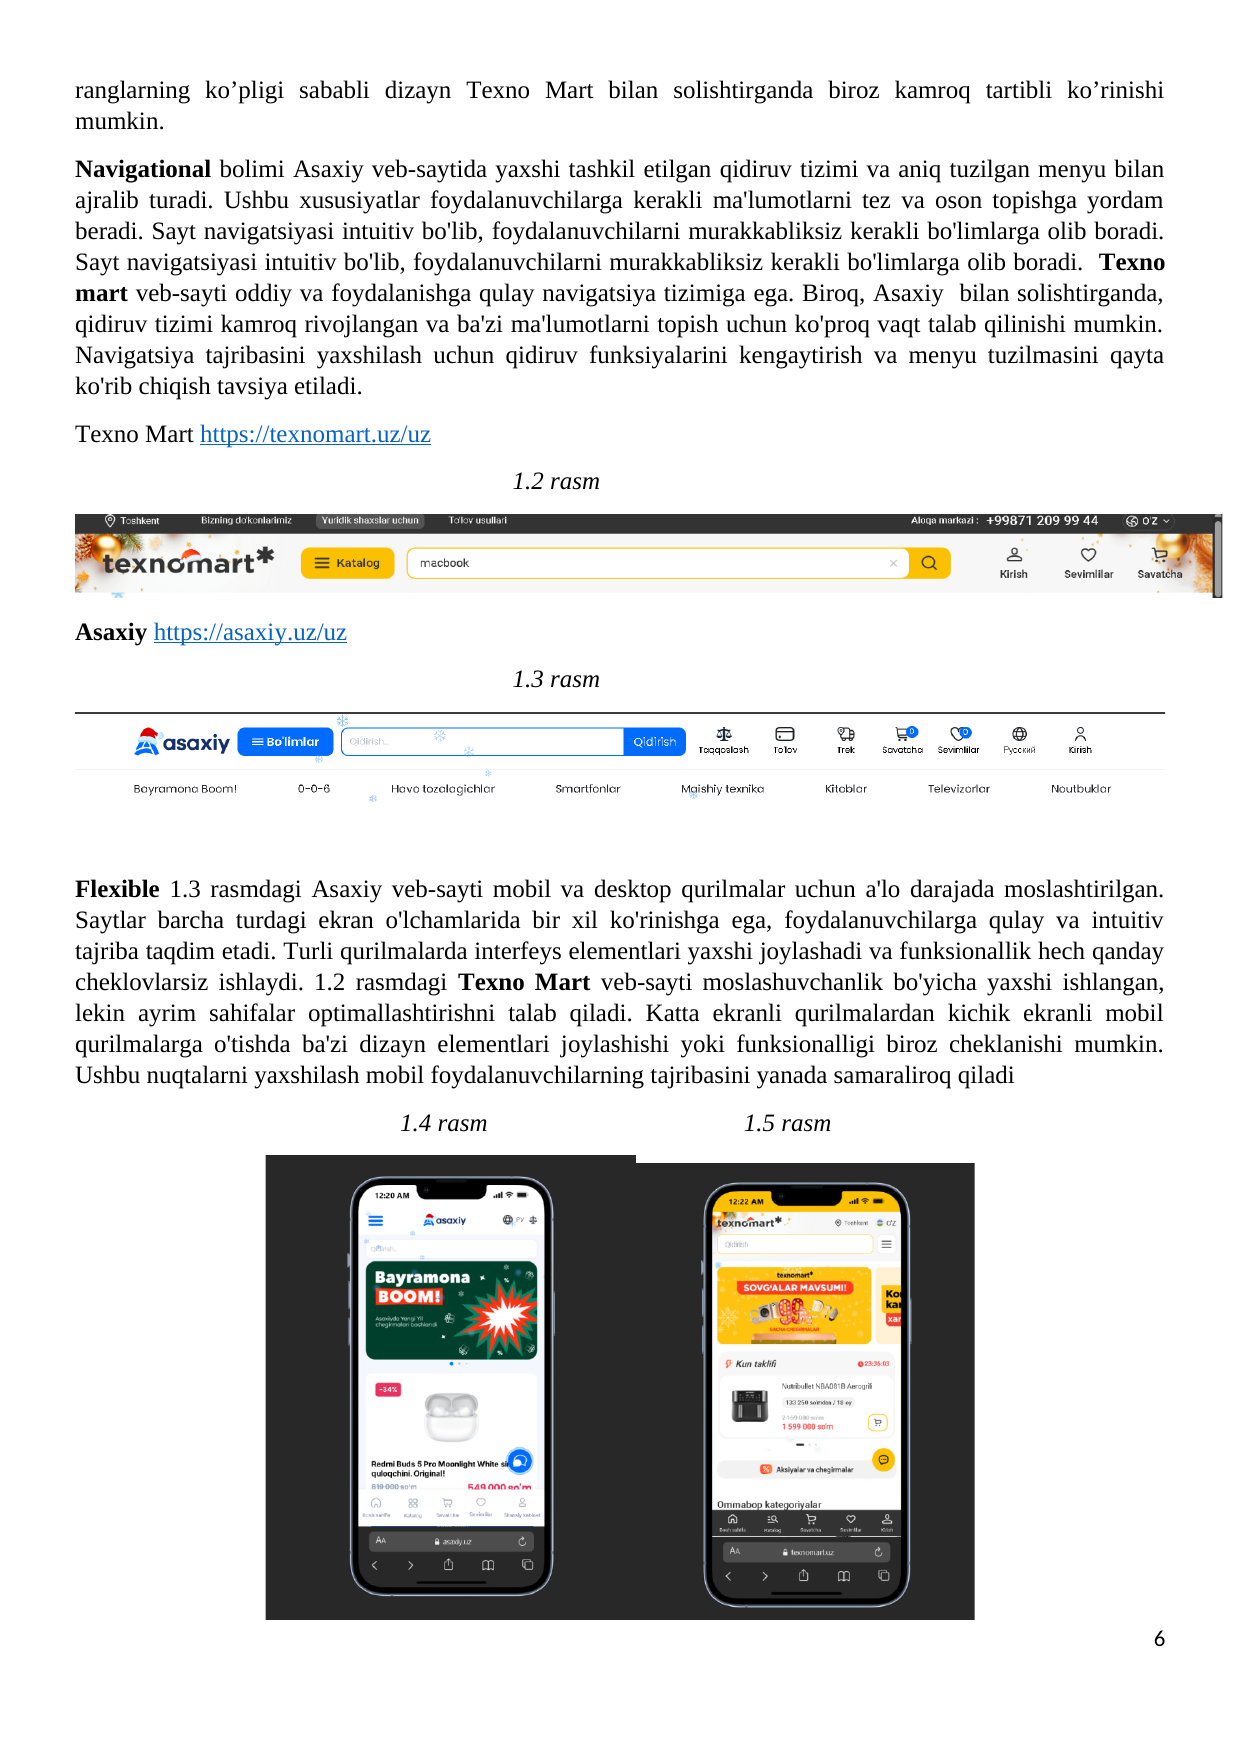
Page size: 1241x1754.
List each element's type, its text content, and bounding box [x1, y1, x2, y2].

picture [75, 712, 1166, 808]
picture [75, 514, 1223, 598]
text Flexible 1.3 rasmdagi Asaxiy veb-sayti mobil va desktop qurilmalar uchun a'lo darajada moslashtirilgan. Saytlar barcha turdagi ekran o'lchamlarida bir xil ko'rinishga ega, foydalanuvchilarga qulay va intuitiv tajriba taqdim etadi. Turli qurilmalarda interfeys elementlari yaxshi joylashadi va funksionallik hech qanday cheklovlarsiz ishlaydi. 1.2 rasmdagi Texno Mart veb-sayti moslashuvchanlik bo'yicha yaxshi ishlangan, lekin ayrim sahifalar optimallashtirishni talab qiladi. Katta ekranli qurilmalardan kichik ekranli mobil qurilmalarga o'tishda ba'zi dizayn elementlari joylashishi yoki funksionalligi biroz cheklanishi mumkin. Ushbu nuqtalarni yaxshilash mobil foydalanuvchilarning tajribasini yanada samaraliroq qiladi [75, 874, 1165, 1089]
text 1.2 rasm [75, 466, 1165, 495]
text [75, 75, 1165, 135]
text 1.4 rasm 1.5 rasm [75, 1108, 1165, 1137]
text Asaxiy https://asaxiy.uz/uz [75, 617, 1165, 646]
text Navigational bolimi Asaxiy veb-saytida yaxshi tashkil etilgan qidiruv tizimi va aniq tuzilgan menyu bilan ajralib turadi. Ushbu xususiyatlar foydalanuvchilarga kerakli ma'lumotlarni tez va oson topishga yordam beradi. Sayt navigatsiyasi intuitiv bo'lib, foydalanuvchilarni murakkabliksiz kerakli bo'limlarga olib boradi. Sayt navigatsiyasi intuitiv bo'lib, foydalanuvchilarni murakkabliksiz kerakli bo'limlarga olib boradi. Texno mart veb-sayti oddiy va foydalanishga qulay navigatsiya tizimiga ega. Biroq, Asaxiy bilan solishtirganda, qidiruv tizimi kamroq rivojlangan va ba'zi ma'lumotlarni topish uchun ko'proq vaqt talab qilinishi mumkin. Navigatsiya tajribasini yaxshilash uchun qidiruv funksiyalarini kengaytirish va menyu tuzilmasini qayta ko'rib chiqish tavsiya etiladi. [75, 154, 1165, 400]
text Texno Mart https://texnomart.uz/uz [75, 419, 1165, 447]
picture [265, 1155, 975, 1620]
text 1.3 rasm [75, 664, 1165, 693]
